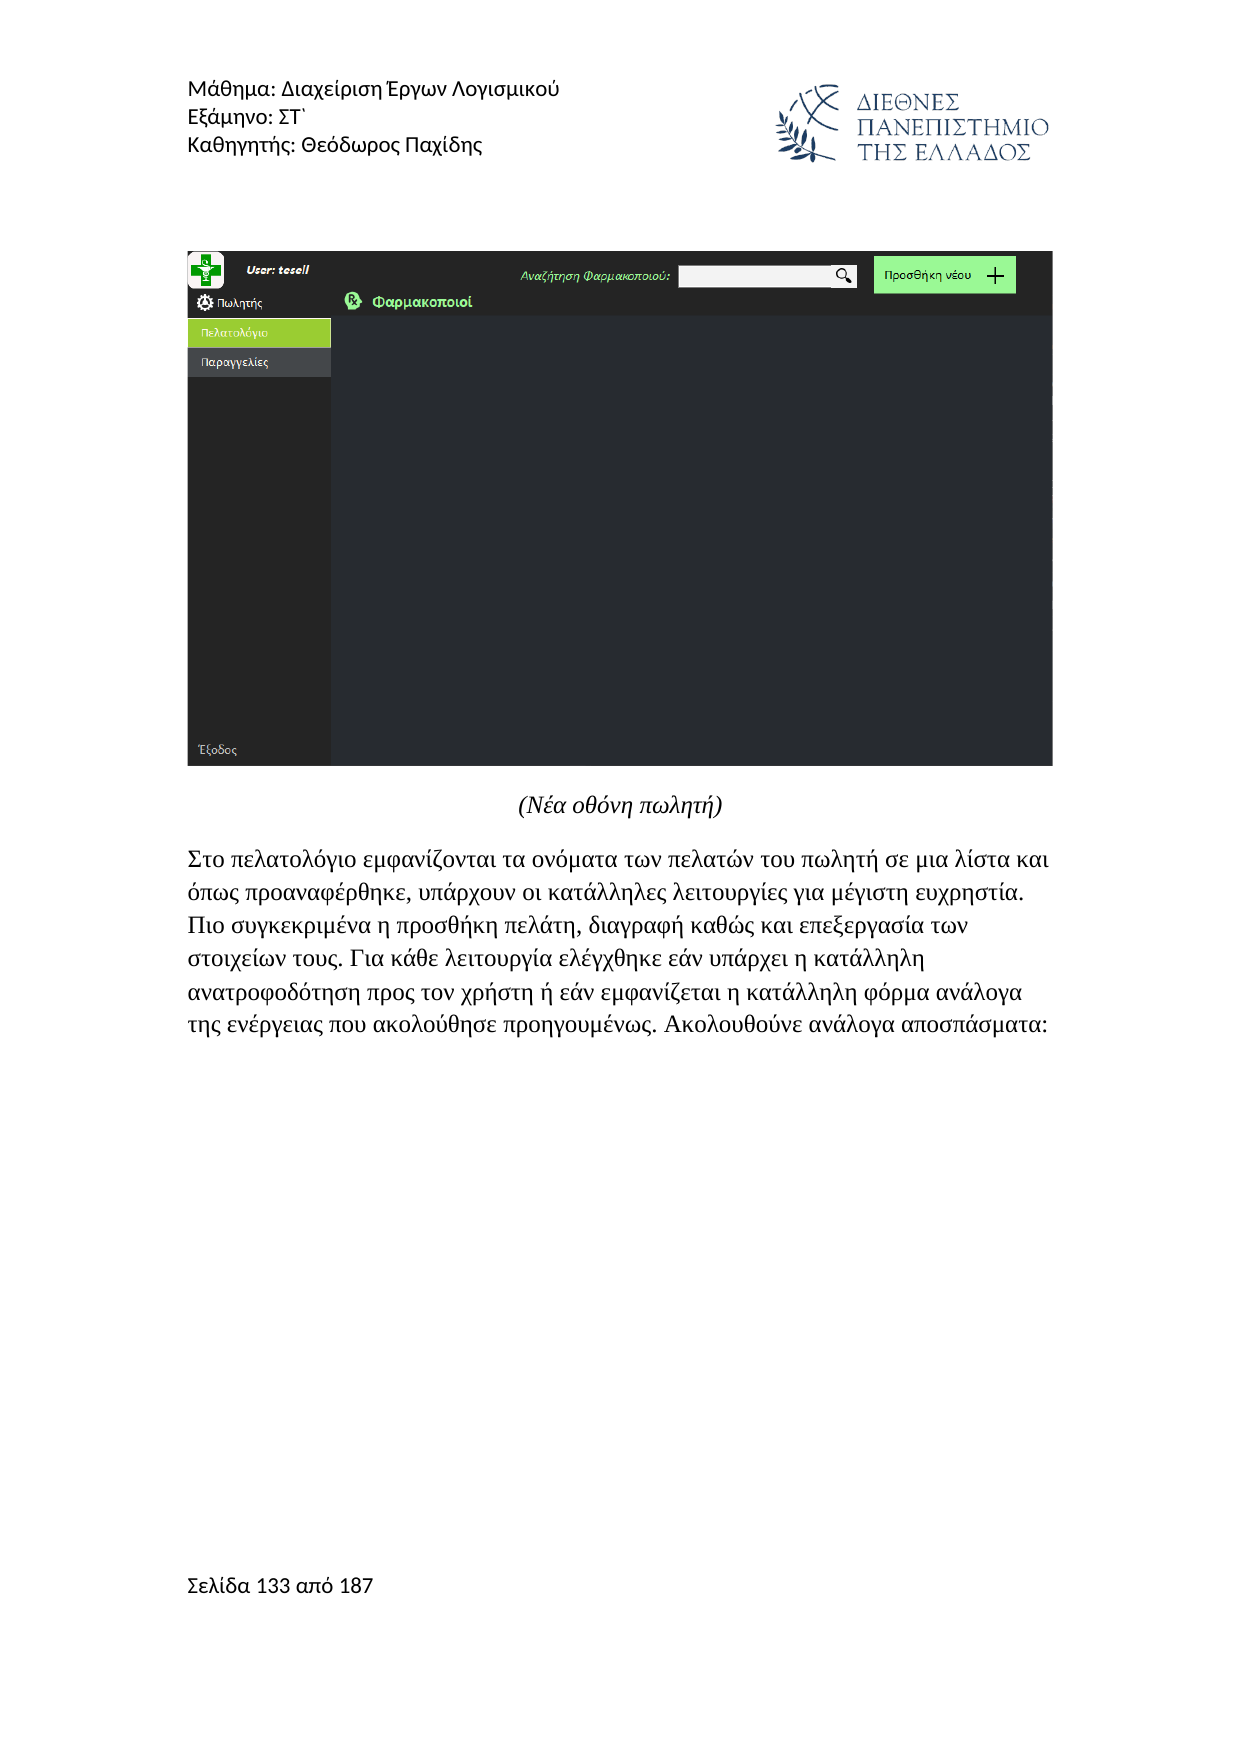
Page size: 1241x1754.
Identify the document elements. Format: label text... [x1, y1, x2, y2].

text Στο πελατολόγιο εμφανίζονται τα ονόματα των πελατών του πωλητή σε μια λίστα και όπως προαναφέρθηκε, υπάρχουν οι κατάλληλες λειτουργίες για μέγιστη ευχρηστία. Πιο συγκεκριμένα η προσθήκη πελάτη, διαγραφή καθώς και επεξεργασία των στοιχείων τους. Για κάθε λειτουργία ελέγχθηκε εάν υπάρχει η κατάλληλη ανατροφοδότηση προς τον χρήστη ή εάν εμφανίζεται η κατάλληλη φόρμα ανάλογα της ενέργειας που ακολούθησε προηγουμένως. Ακολουθούνε ανάλογα αποσπάσματα: [187, 844, 1053, 1038]
picture [187, 251, 1053, 766]
text (Νέα οθόνη πωλητή) [187, 791, 1053, 819]
picture [752, 73, 1073, 174]
